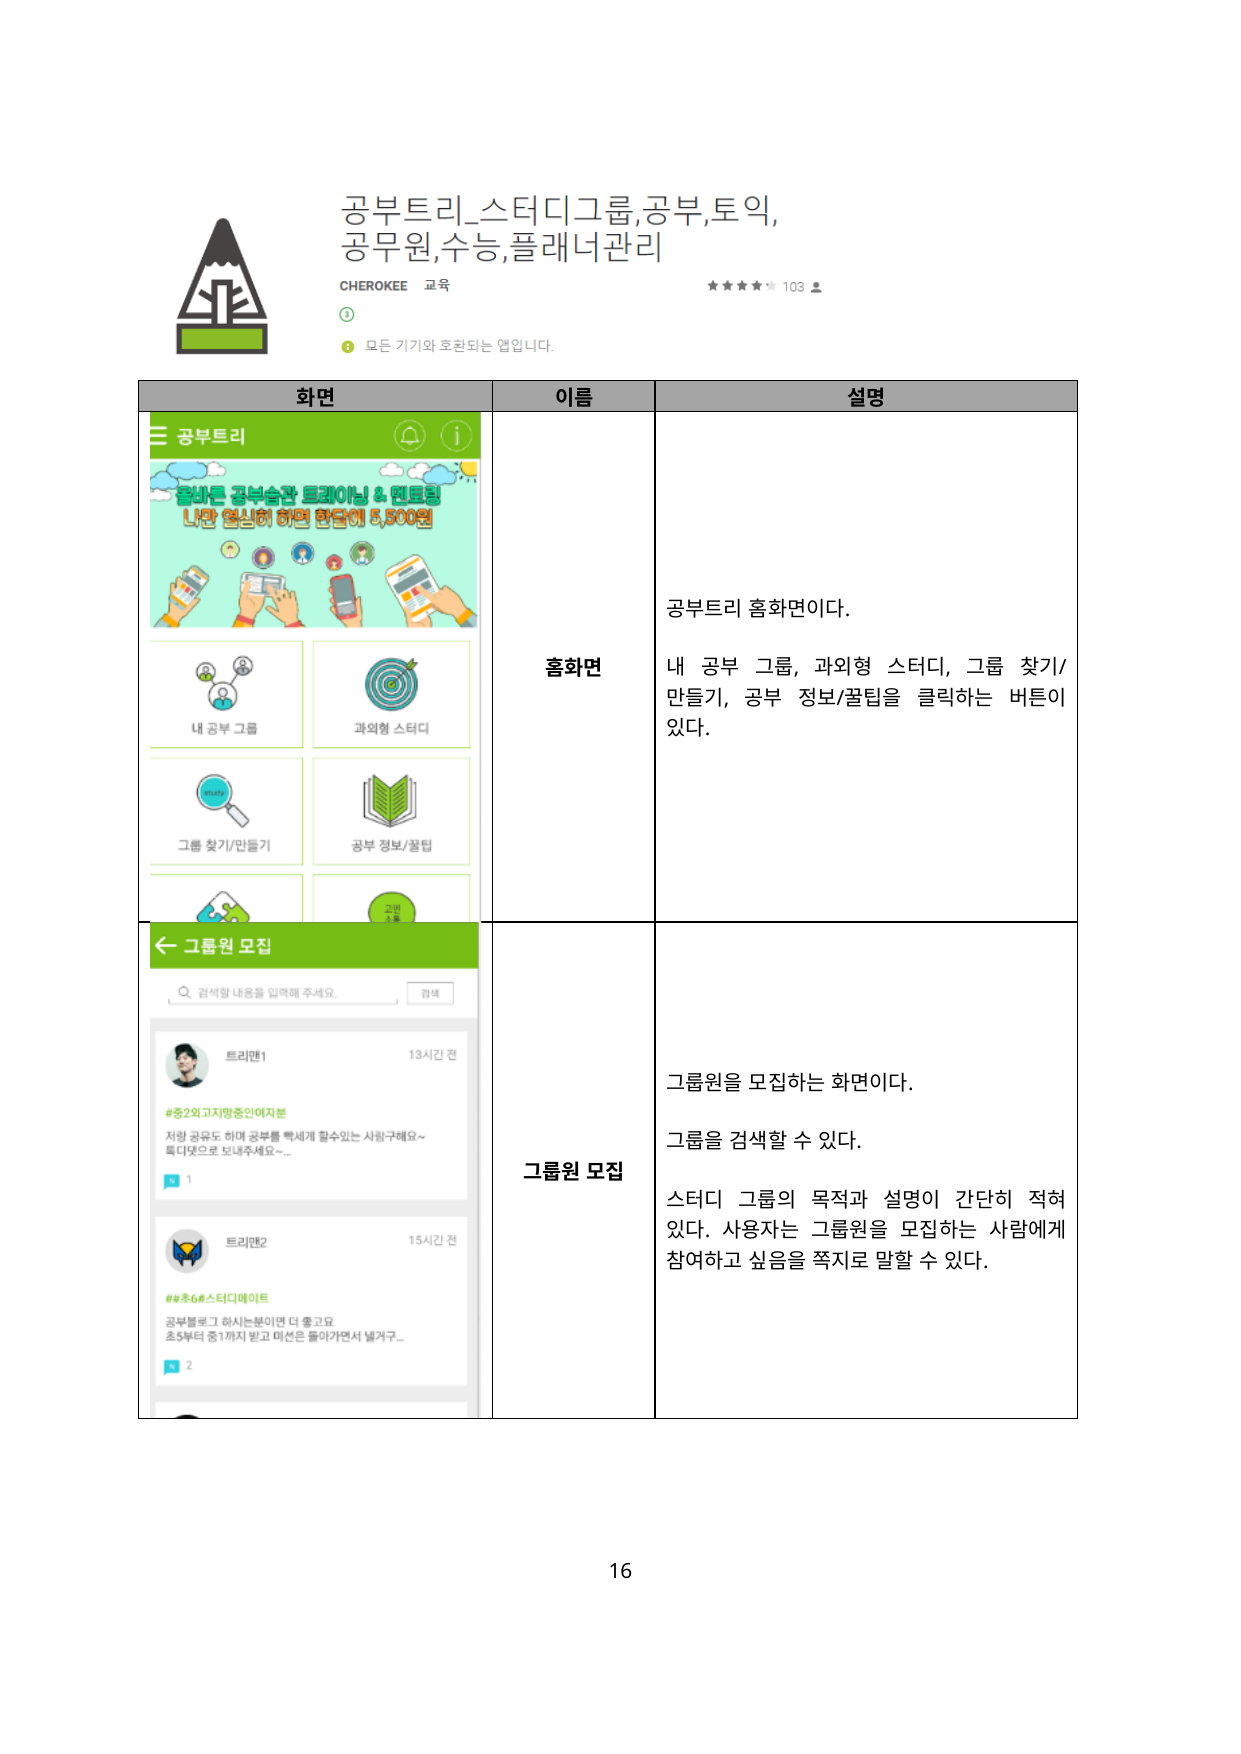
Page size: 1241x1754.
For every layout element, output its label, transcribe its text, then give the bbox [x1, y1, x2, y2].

table_cell 그룹원을 모집하는 화면이다. 그룹을 검색할 수 있다. 스터디 그룹의 목적과 설명이 간단히 적혀 있다. 사용자는 그룹원을 모집하는 사람에게 참여하고 싶음을 쪽지로 말할 수 있다. [656, 923, 1077, 1418]
table_cell 홈화면 [493, 412, 654, 921]
table_header 설명 [656, 381, 1077, 411]
table_cell [482, 923, 492, 1418]
table_cell [482, 412, 492, 921]
table_cell [139, 412, 150, 921]
table_cell [139, 923, 150, 1418]
table_header 이름 [493, 381, 654, 411]
table_header 화면 [139, 381, 492, 411]
table_cell 공부트리 홈화면이다. 내 공부 그룹, 과외형 스터디, 그룹 찾기/만들기, 공부 정보/꿀팁을 클릭하는 버튼이 있다. [656, 412, 1077, 921]
table_cell 그룹원 모집 [493, 923, 654, 1418]
